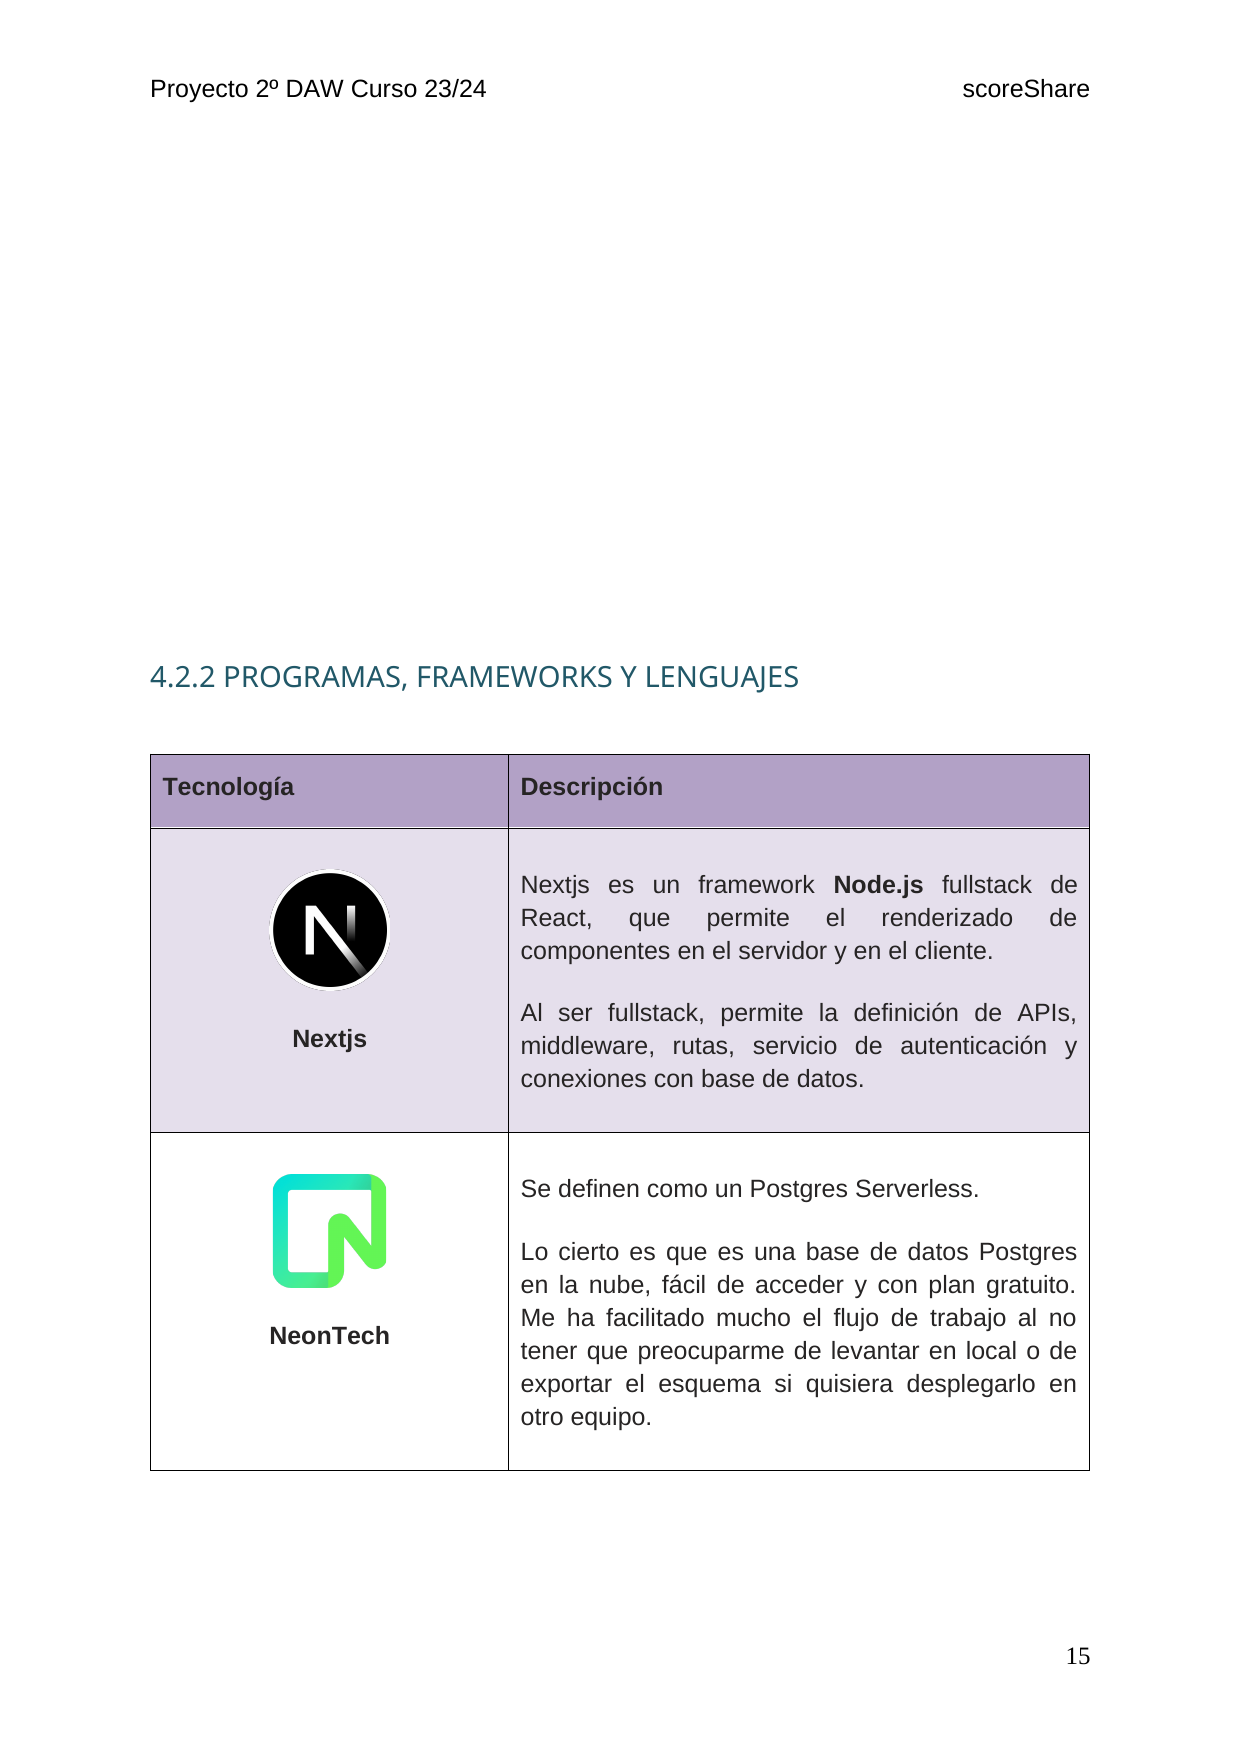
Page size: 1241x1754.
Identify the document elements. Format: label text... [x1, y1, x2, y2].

table_cell NeonTech [151, 1133, 508, 1470]
subtitle 4.2.2 Programas, frameworks y lenguajes [150, 657, 1090, 696]
picture [269, 869, 390, 991]
table_cell Nextjs es un framework Node.js fullstack de React, que permite el renderizado de componentes en el servidor y en el cliente. Al ser fullstack, permite la definición de APIs, middleware, rutas, servicio de autenticación y conexiones con base de datos. [509, 829, 1089, 1132]
table_header Descripción [509, 755, 1089, 827]
picture [272, 1174, 387, 1288]
table_header Tecnología [151, 755, 508, 827]
table_cell Se definen como un Postgres Serverless. Lo cierto es que es una base de datos Postgres en la nube, fácil de acceder y con plan gratuito. Me ha facilitado mucho el flujo de trabajo al no tener que preocuparme de levantar en local o de exportar el esquema si quisiera desplegarlo en otro equipo. [509, 1133, 1089, 1470]
table_cell Nextjs [151, 829, 508, 1132]
